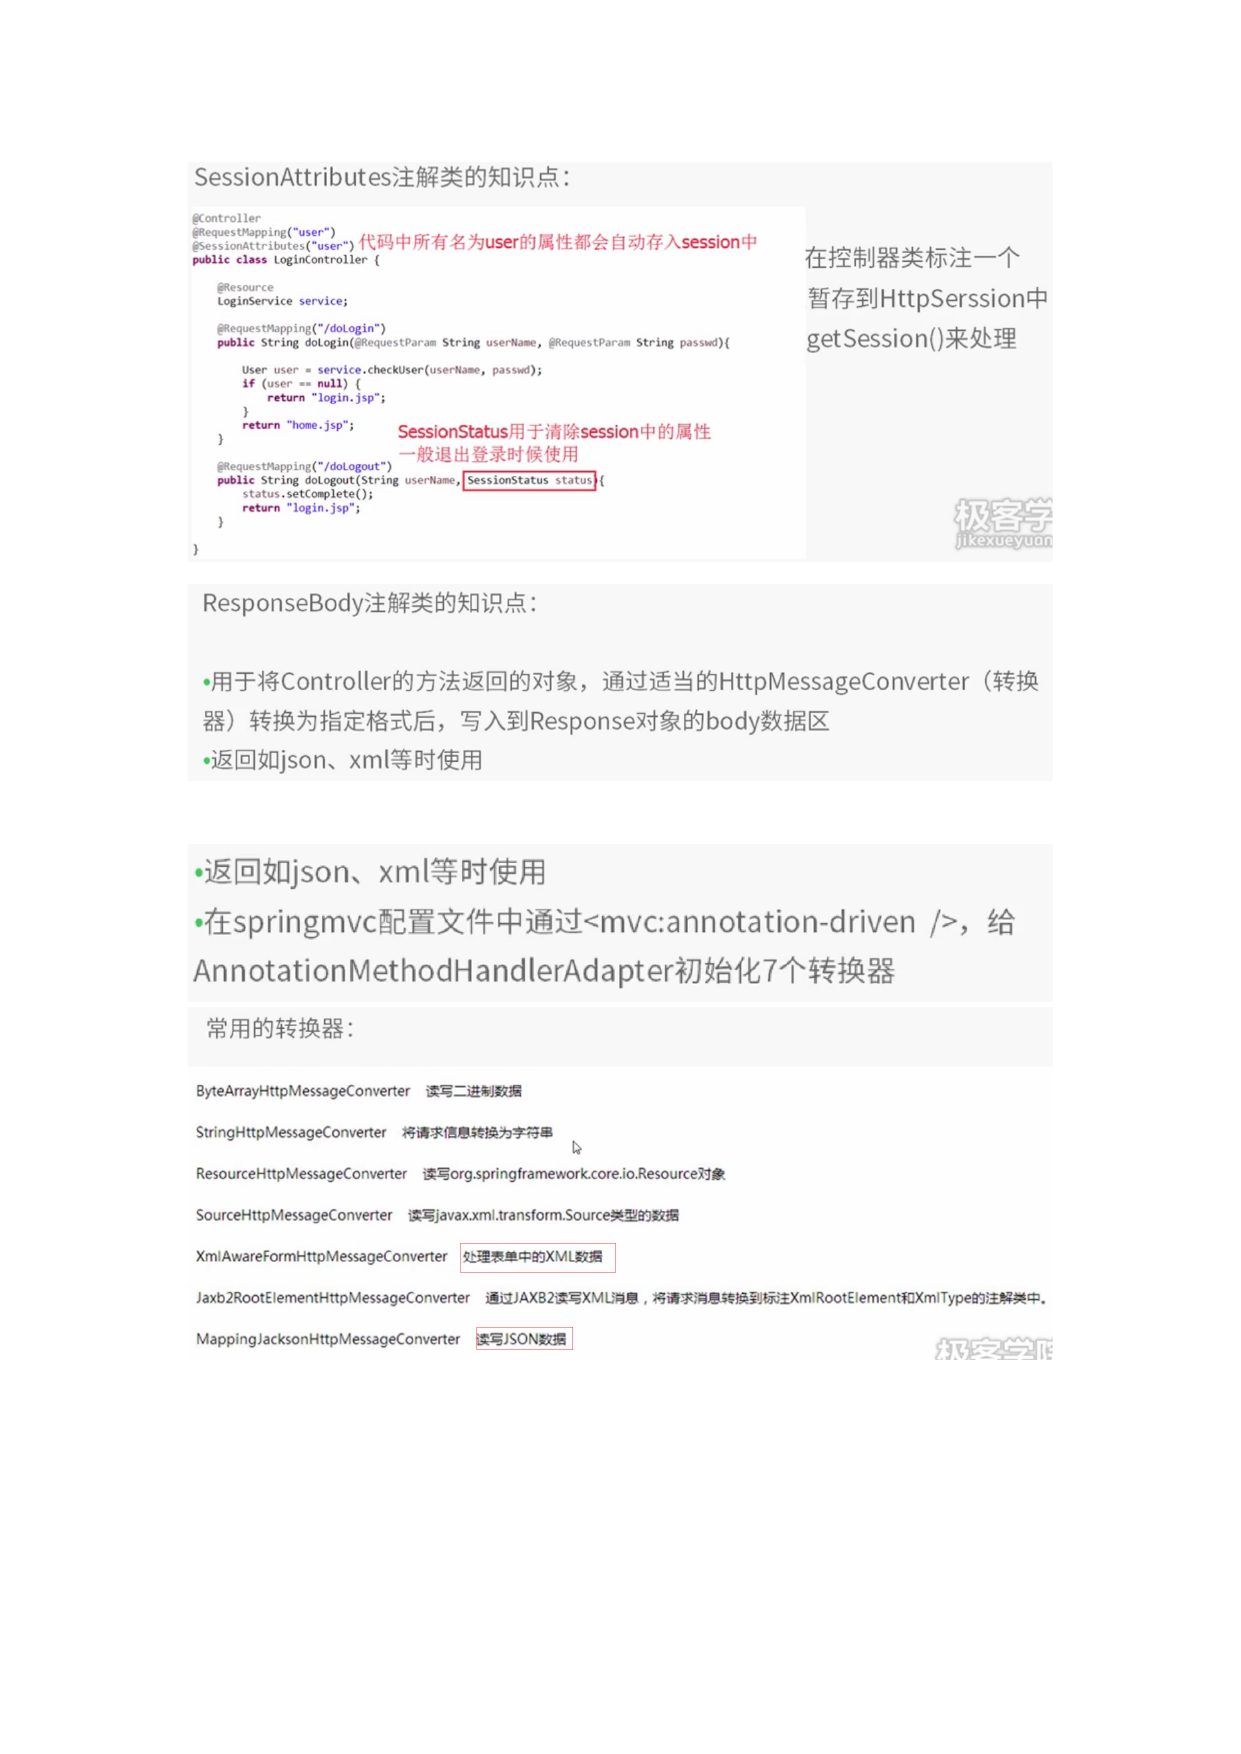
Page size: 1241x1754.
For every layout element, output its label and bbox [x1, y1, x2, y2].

picture [187, 844, 1053, 1002]
picture [187, 1007, 1053, 1360]
picture [187, 162, 1053, 562]
picture [187, 584, 1053, 781]
